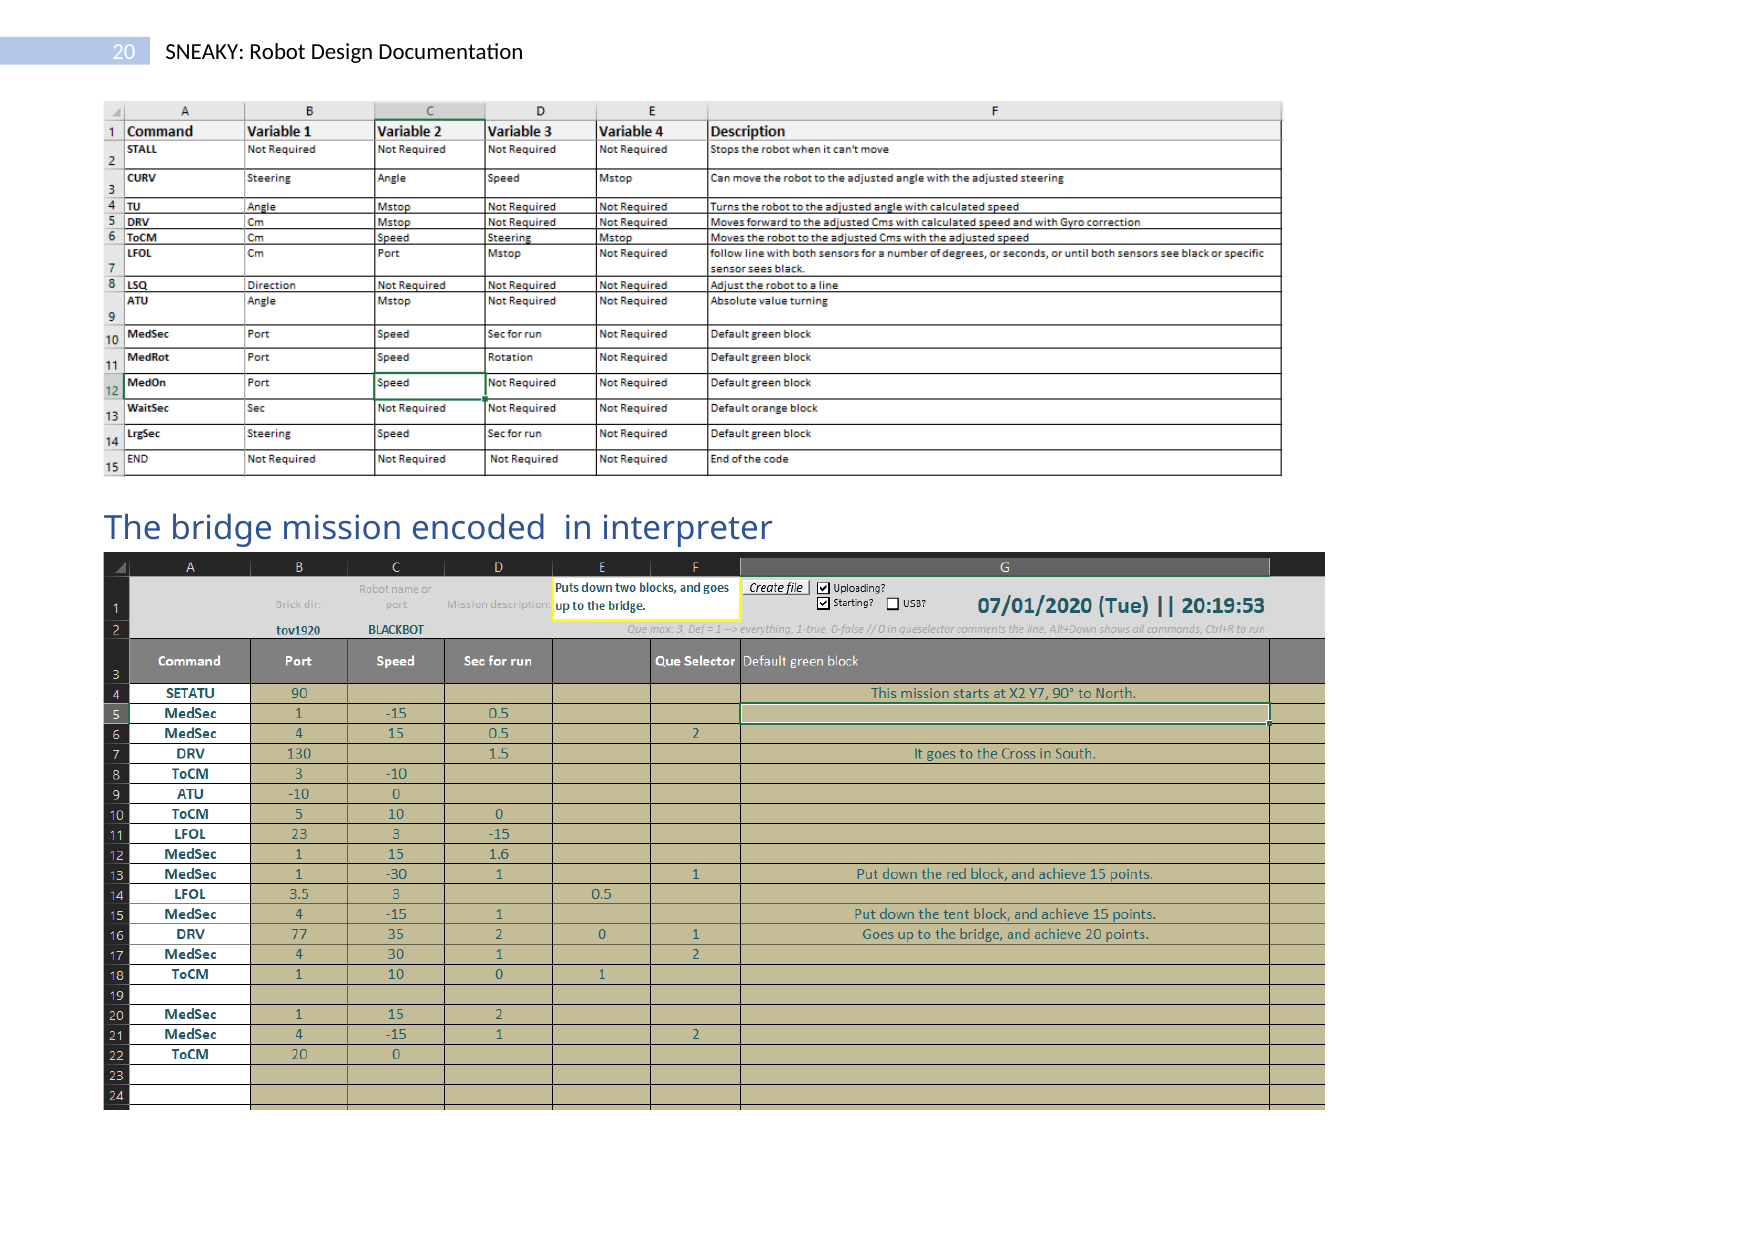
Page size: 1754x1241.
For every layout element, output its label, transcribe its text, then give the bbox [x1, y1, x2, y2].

subtitle The bridge mission encoded in interpreter [103, 504, 1639, 549]
picture [103, 101, 1284, 477]
picture [103, 552, 1325, 1110]
